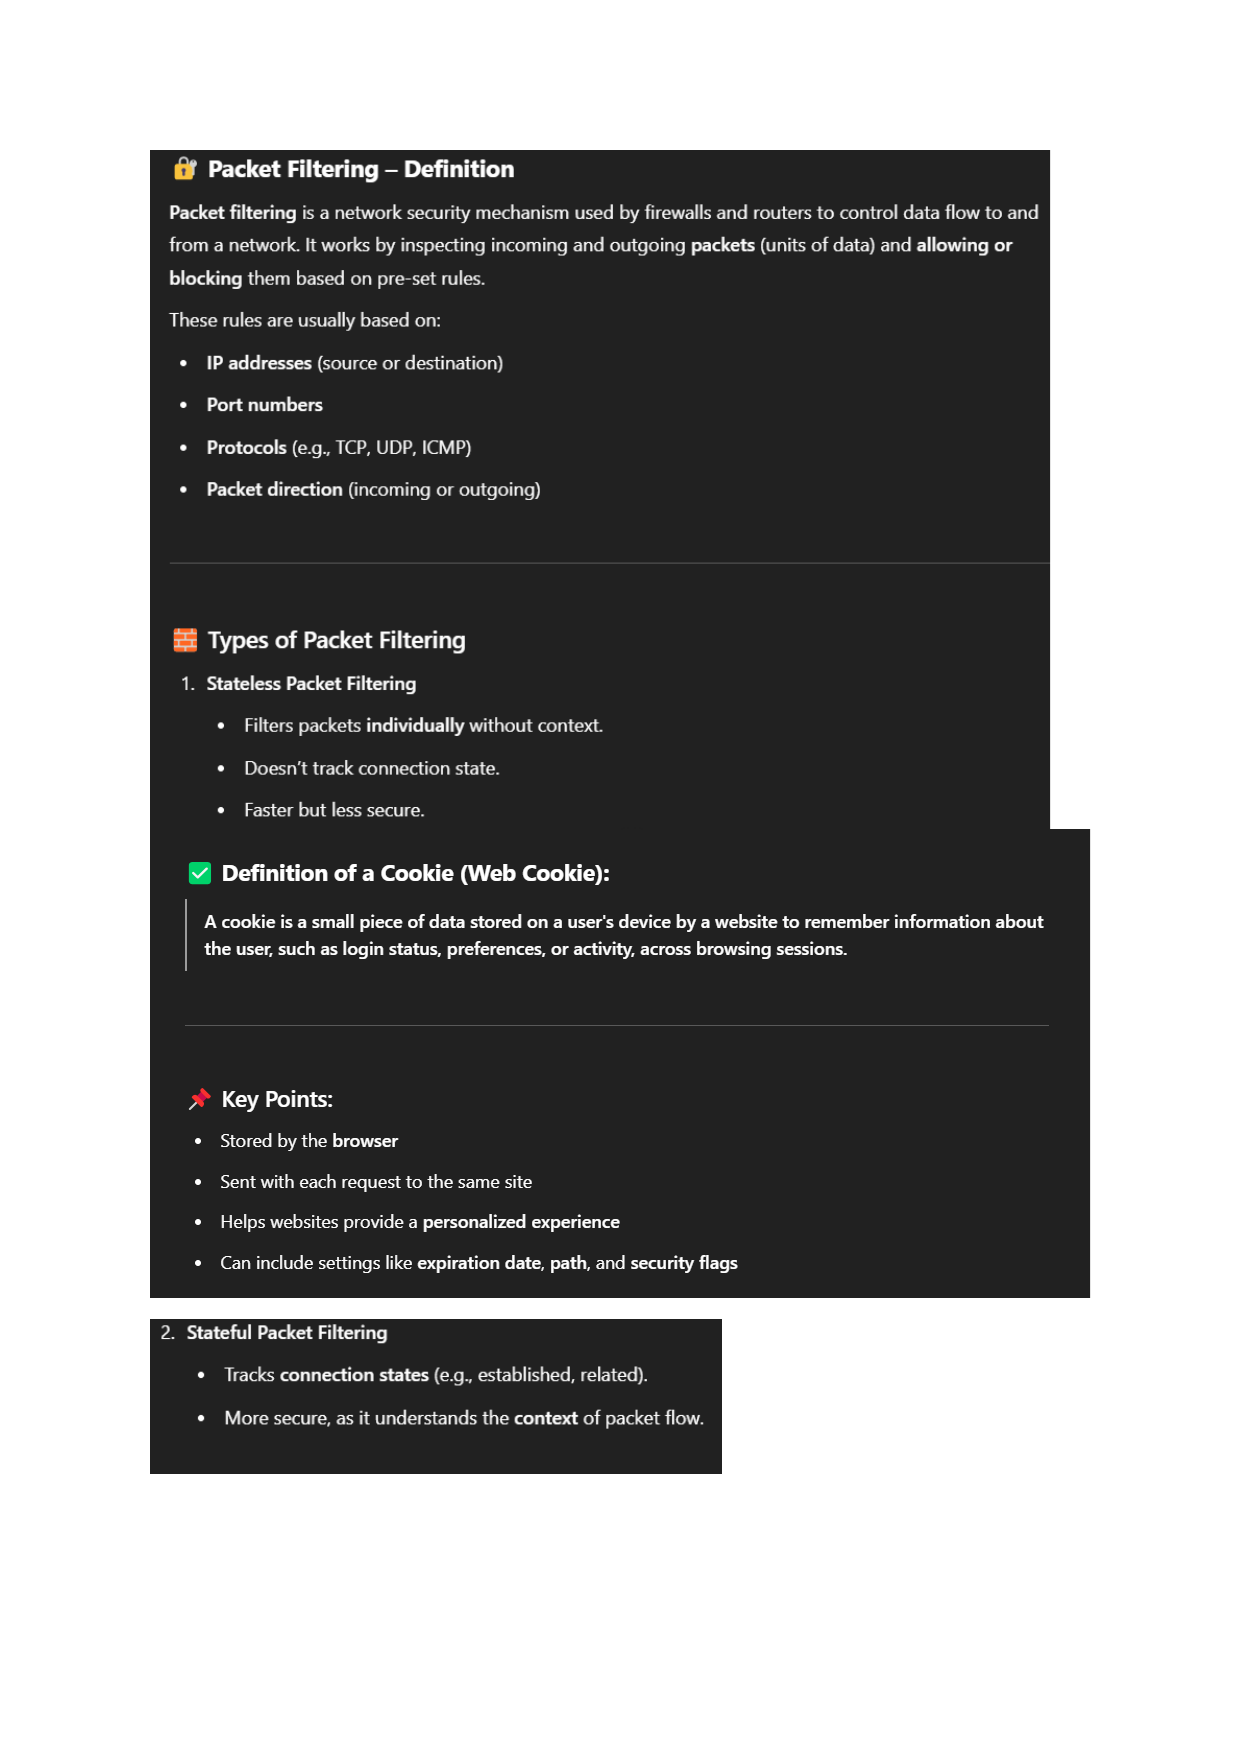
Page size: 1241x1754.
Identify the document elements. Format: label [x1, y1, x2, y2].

picture [150, 1319, 722, 1474]
picture [150, 150, 1091, 1298]
